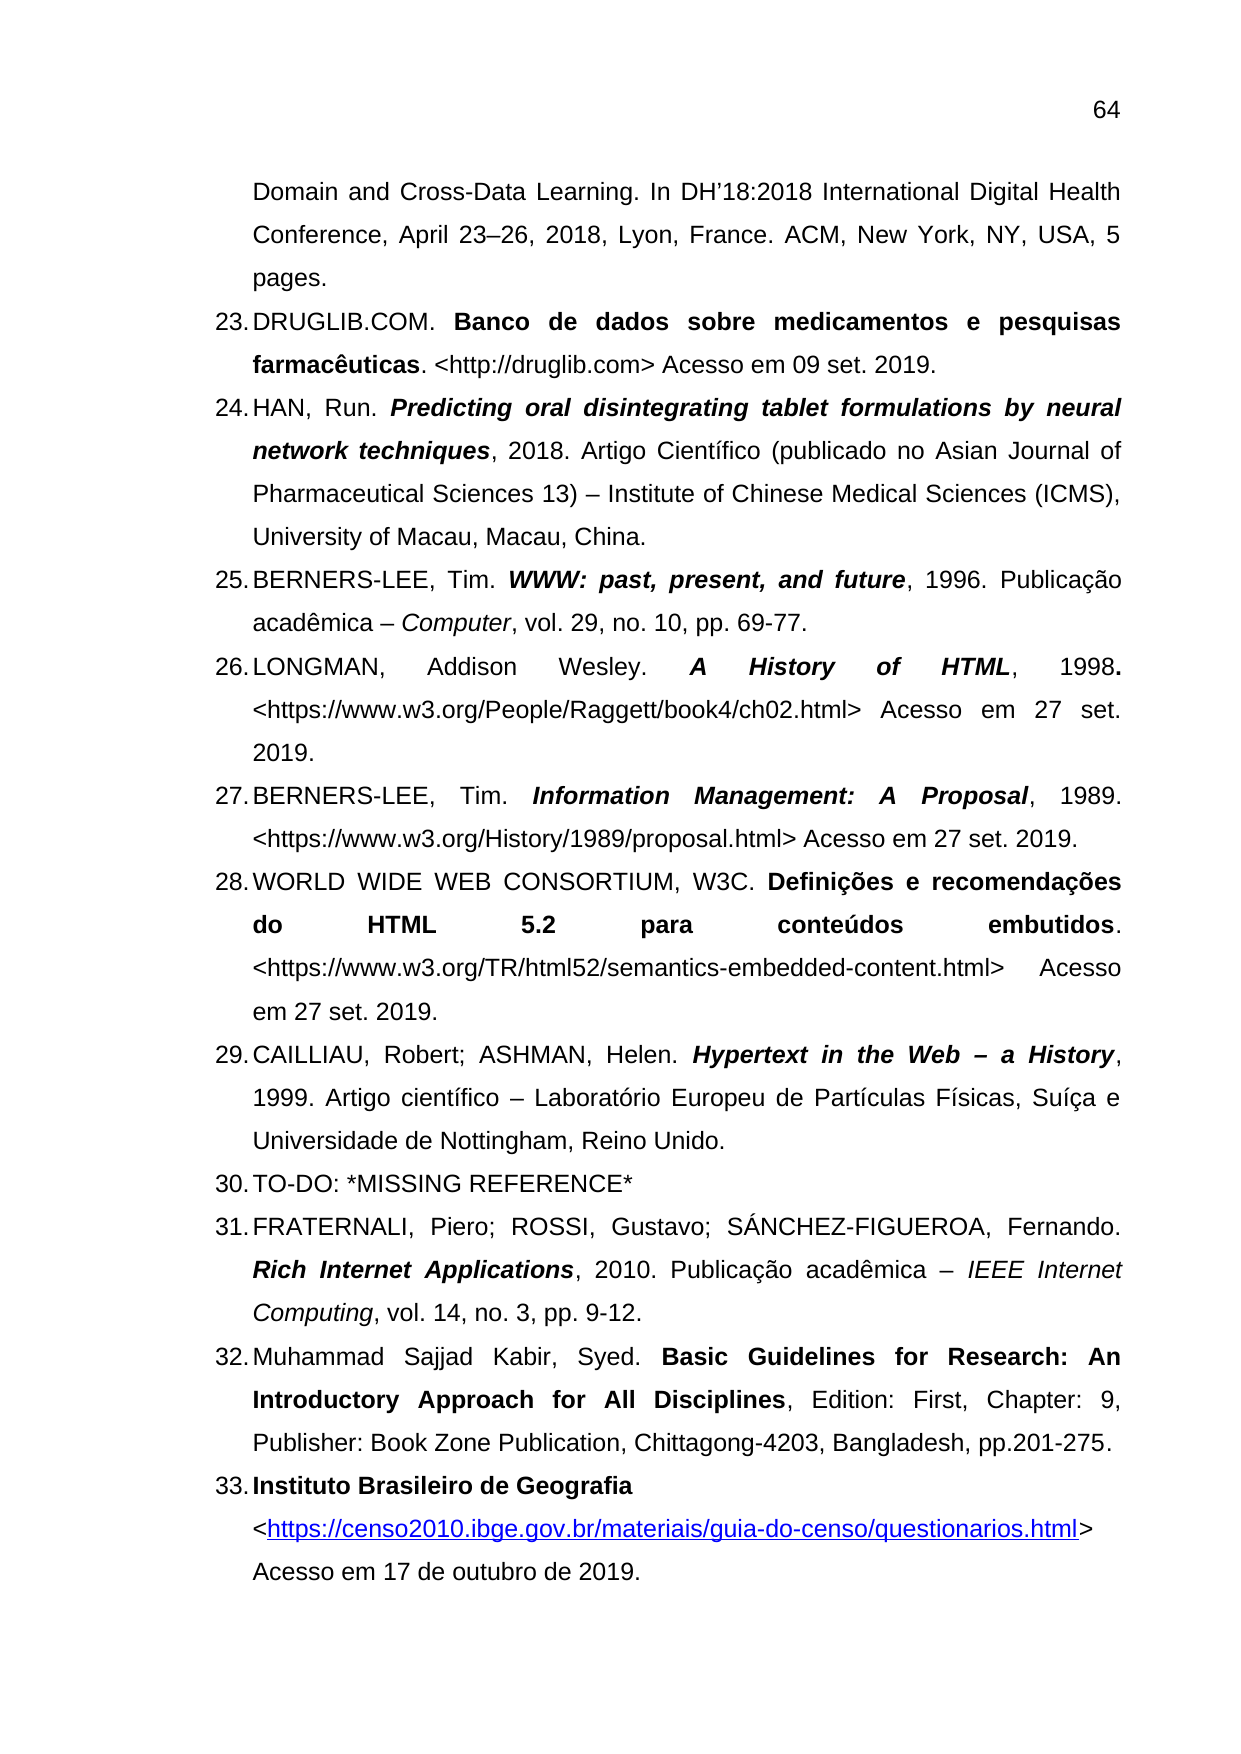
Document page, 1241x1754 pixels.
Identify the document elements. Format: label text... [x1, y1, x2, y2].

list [215, 177, 1122, 292]
list LONGMAN, Addison Wesley. A History of HTML, 1998. <https://www.w3.org/People/Raggett/book4/ch02.html> Acesso em 27 set. 2019. [215, 652, 1122, 767]
list TO-DO: *MISSING REFERENCE* [215, 1169, 1122, 1198]
list BERNERS-LEE, Tim. Information Management: A Proposal, 1989. <https://www.w3.org/History/1989/proposal.html> Acesso em 27 set. 2019. [215, 781, 1122, 853]
list Muhammad Sajjad Kabir, Syed. Basic Guidelines for Research: An Introductory Approach for All Disciplines, Edition: First, Chapter: 9, Publisher: Book Zone Publication, Chittagong-4203, Bangladesh, pp.201-275. [215, 1342, 1122, 1457]
list HAN, Run. Predicting oral disintegrating tablet formulations by neural network techniques, 2018. Artigo Científico (publicado no Asian Journal of Pharmaceutical Sciences 13) – Institute of Chinese Medical Sciences (ICMS), University of Macau, Macau, China. [215, 393, 1122, 551]
list BERNERS-LEE, Tim. WWW: past, present, and future, 1996. Publicação acadêmica – Computer, vol. 29, no. 10, pp. 69-77. [215, 565, 1122, 637]
list FRATERNALI, Piero; ROSSI, Gustavo; SÁNCHEZ-FIGUEROA, Fernando. Rich Internet Applications, 2010. Publicação acadêmica – IEEE Internet Computing, vol. 14, no. 3, pp. 9-12. [215, 1212, 1122, 1327]
list DRUGLIB.COM. Banco de dados sobre medicamentos e pesquisas farmacêuticas. <http://druglib.com> Acesso em 09 set. 2019. [215, 307, 1122, 378]
list Instituto Brasileiro de Geografia <https://censo2010.ibge.gov.br/materiais/guia-do-censo/questionarios.html> Acesso em 17 de outubro de 2019. [215, 1471, 1122, 1586]
list WORLD WIDE WEB CONSORTIUM, W3C. Definições e recomendações do HTML 5.2 para conteúdos embutidos. <https://www.w3.org/TR/html52/semantics-embedded-content.html> Acesso em 27 set. 2019. [215, 867, 1122, 1025]
list CAILLIAU, Robert; ASHMAN, Helen. Hypertext in the Web – a History, 1999. Artigo científico – Laboratório Europeu de Partículas Físicas, Suíça e Universidade de Nottingham, Reino Unido. [215, 1040, 1122, 1155]
